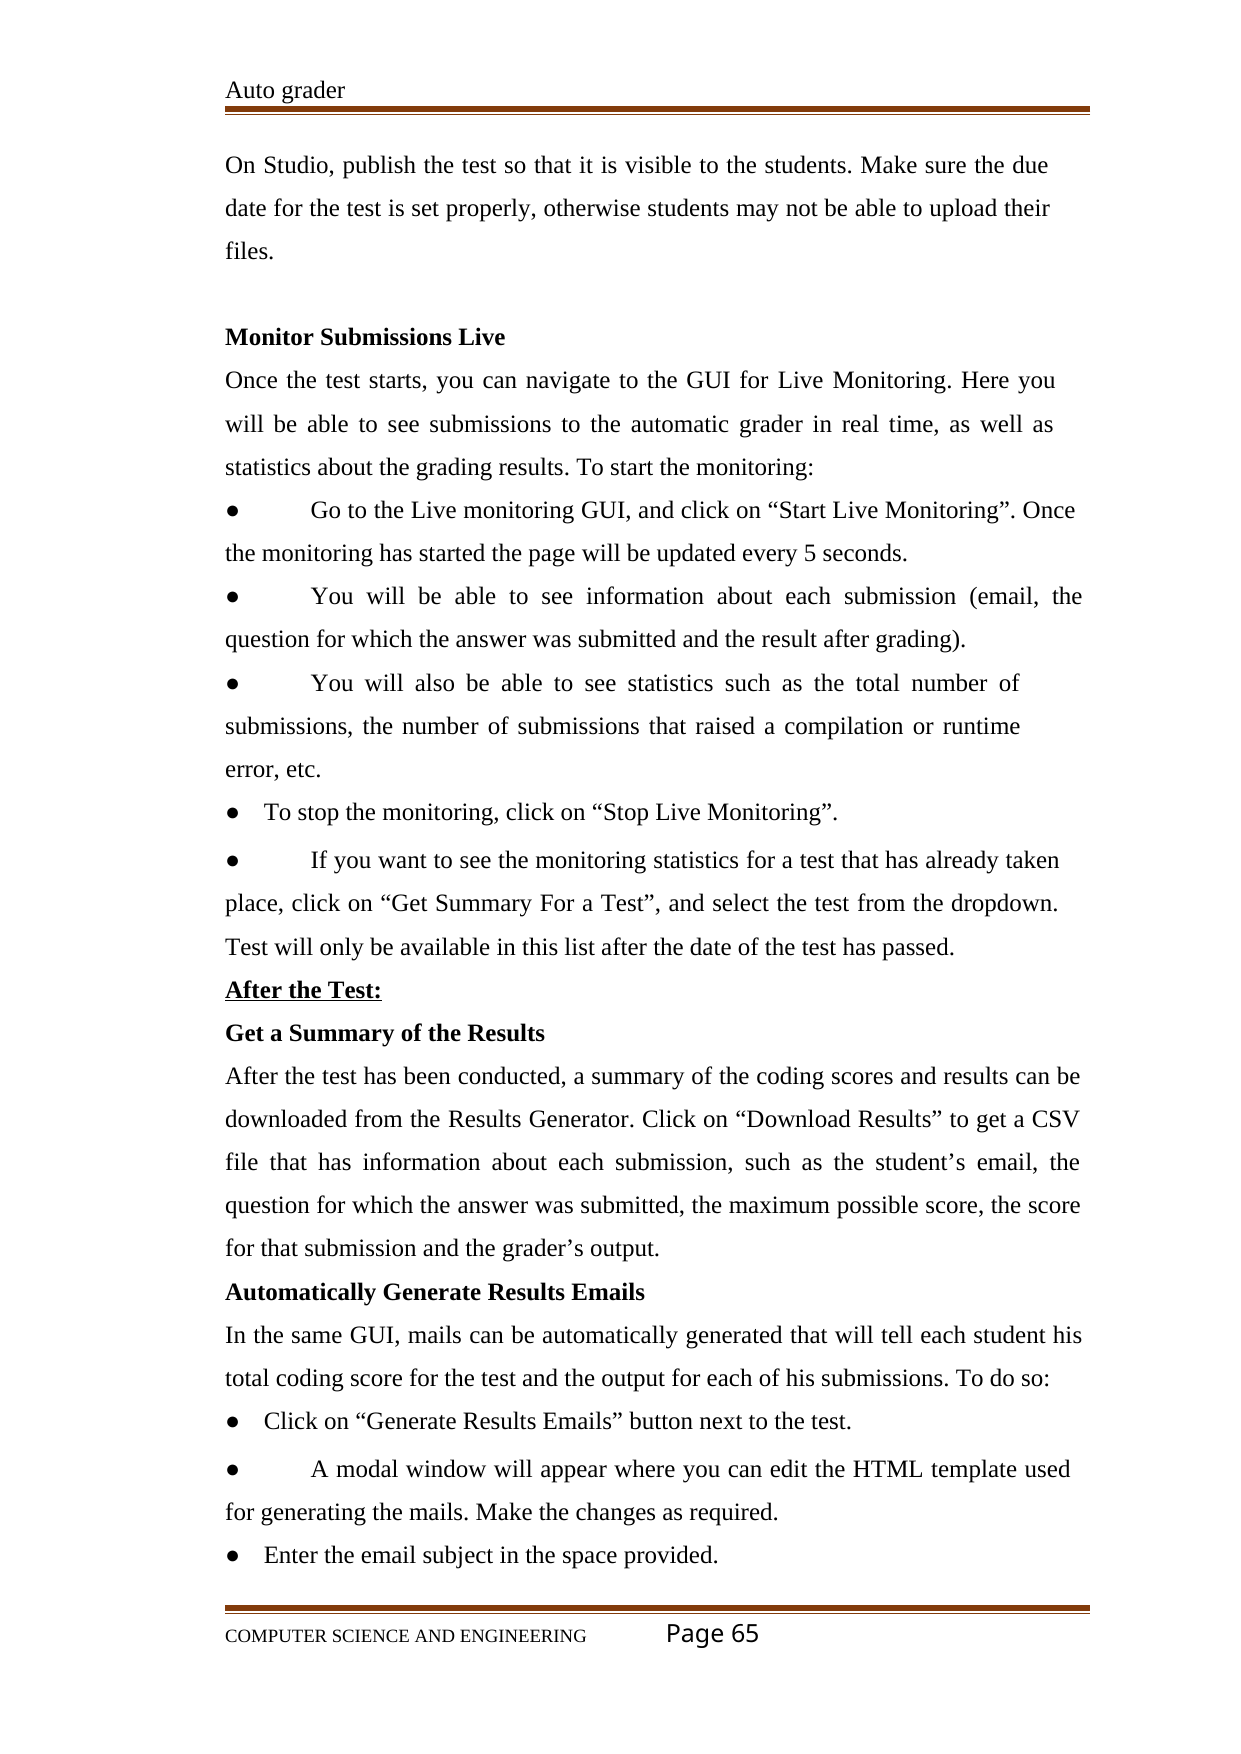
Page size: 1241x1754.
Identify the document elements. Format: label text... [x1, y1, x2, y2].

text ● Enter the email subject in the space provided. [225, 1540, 1090, 1569]
text ● Go to the Live monitoring GUI, and click on “Start Live Monitoring”. Once the monitoring has started the page will be updated every 5 seconds. [225, 495, 1077, 567]
text ● A modal window will appear where you can edit the HTML template used for generating the mails. Make the changes as required. [225, 1454, 1072, 1526]
text ● To stop the monitoring, click on “Stop Live Monitoring”. [225, 797, 1090, 826]
text ● You will be able to see information about each submission (email, the question for which the answer was submitted and the result after grading). [225, 581, 1084, 653]
text ● Click on “Generate Results Emails” button next to the test. [225, 1406, 1090, 1435]
text Once the test starts, you can navigate to the GUI for Live Monitoring. Here you will be able to see submissions to the automatic grader in real time, as well as statistics about the grading results. To start the monitoring: [225, 366, 1056, 481]
text ● If you want to see the monitoring statistics for a test that has already taken place, click on “Get Summary For a Test”, and select the test from the dropdown. Test will only be available in this list after the date of the test has passed. [225, 845, 1061, 960]
text Get a Summary of the Results [225, 1018, 1090, 1047]
text After the Test: [225, 975, 1090, 1003]
text ● You will also be able to see statistics such as the total number of submissions, the number of submissions that raised a compilation or runtime error, etc. [225, 668, 1021, 783]
text On Studio, publish the test so that it is visible to the students. Make sure the due date for the test is set properly, otherwise students may not be able to upload their files. [225, 150, 1051, 265]
text Monitor Submissions Live [225, 322, 1090, 351]
text Automatically Generate Results Emails [225, 1277, 1090, 1305]
text In the same GUI, mails can be automatically generated that will tell each student his total coding score for the test and the output for each of his submissions. To do so: [225, 1320, 1083, 1392]
text After the test has been conducted, a summary of the coding scores and results can be downloaded from the Results Generator. Click on “Download Results” to get a CSV file that has information about each submission, such as the student’s email, the question for which the answer was submitted, the maximum possible score, the score for that submission and the grader’s output. [225, 1061, 1081, 1262]
